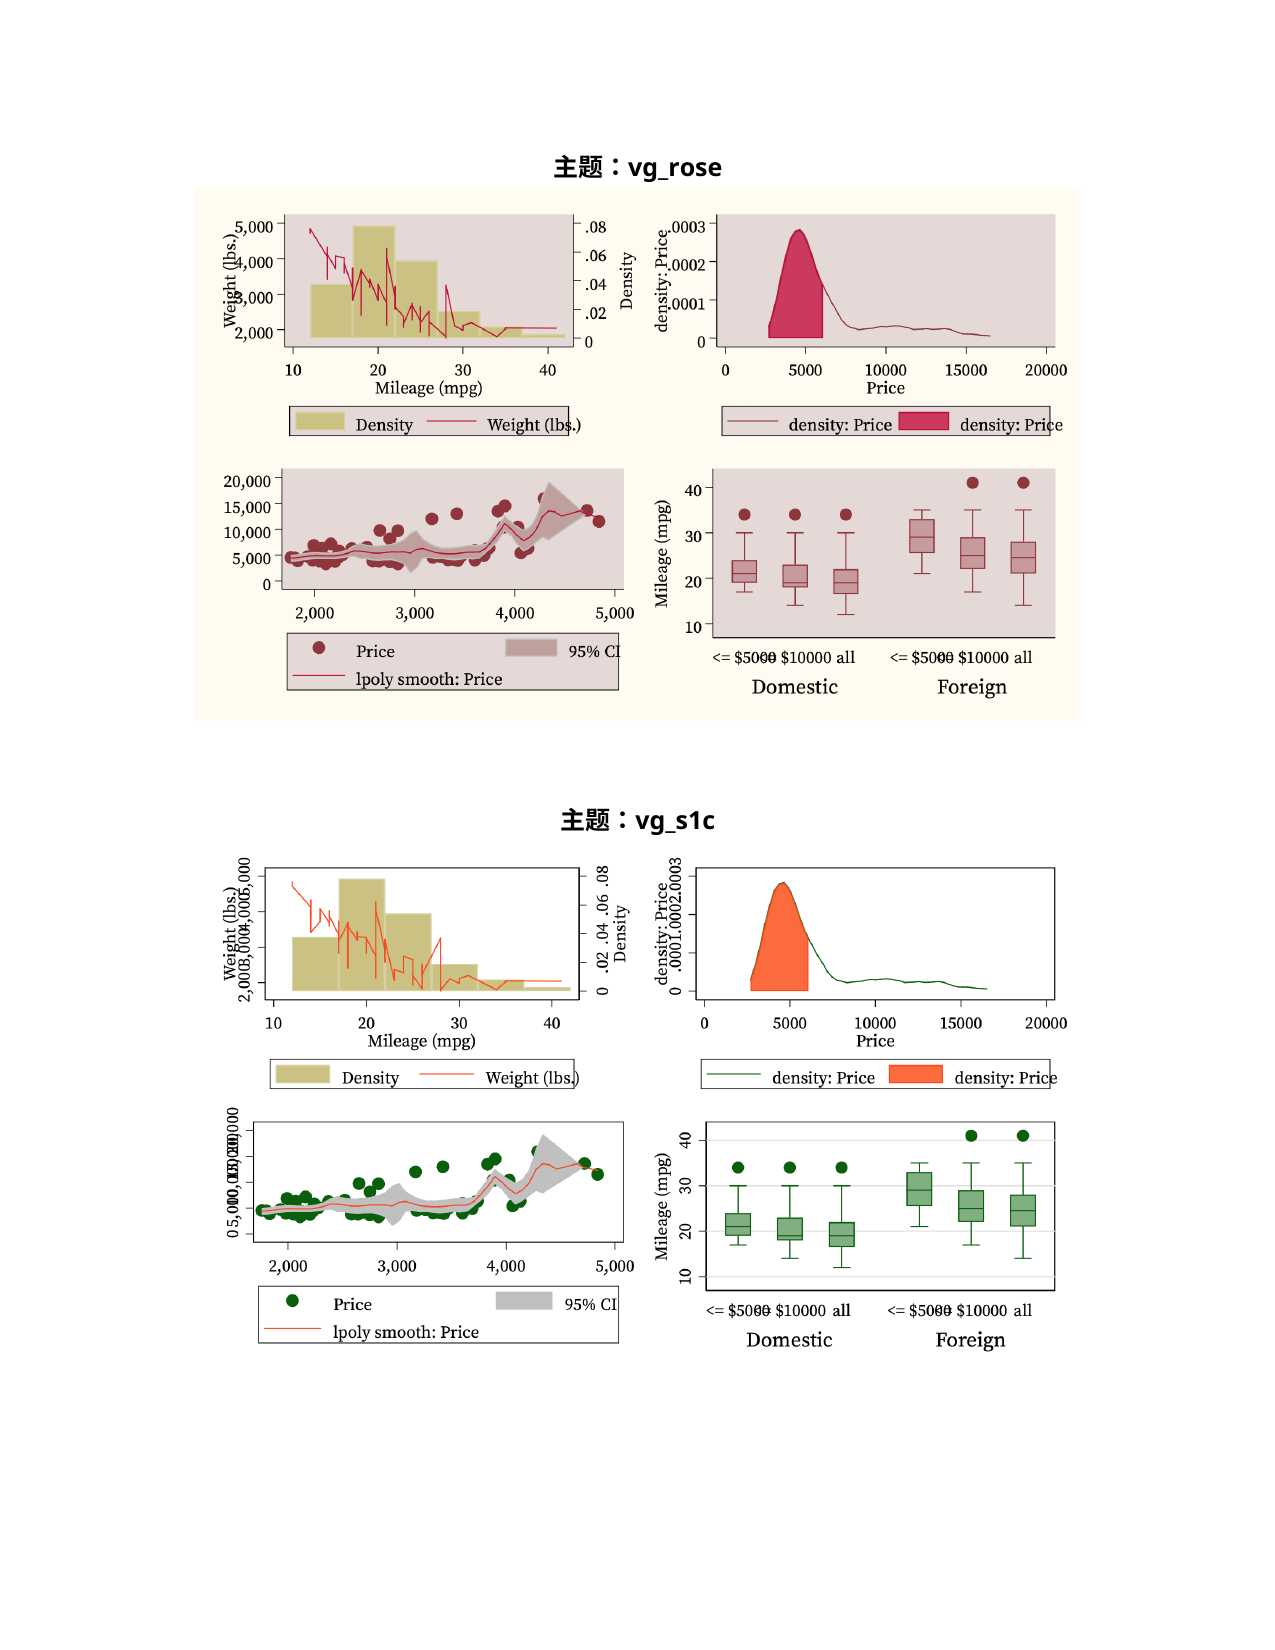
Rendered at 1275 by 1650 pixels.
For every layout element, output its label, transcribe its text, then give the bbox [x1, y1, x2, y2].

picture [194, 188, 1081, 721]
picture [194, 841, 1081, 1374]
